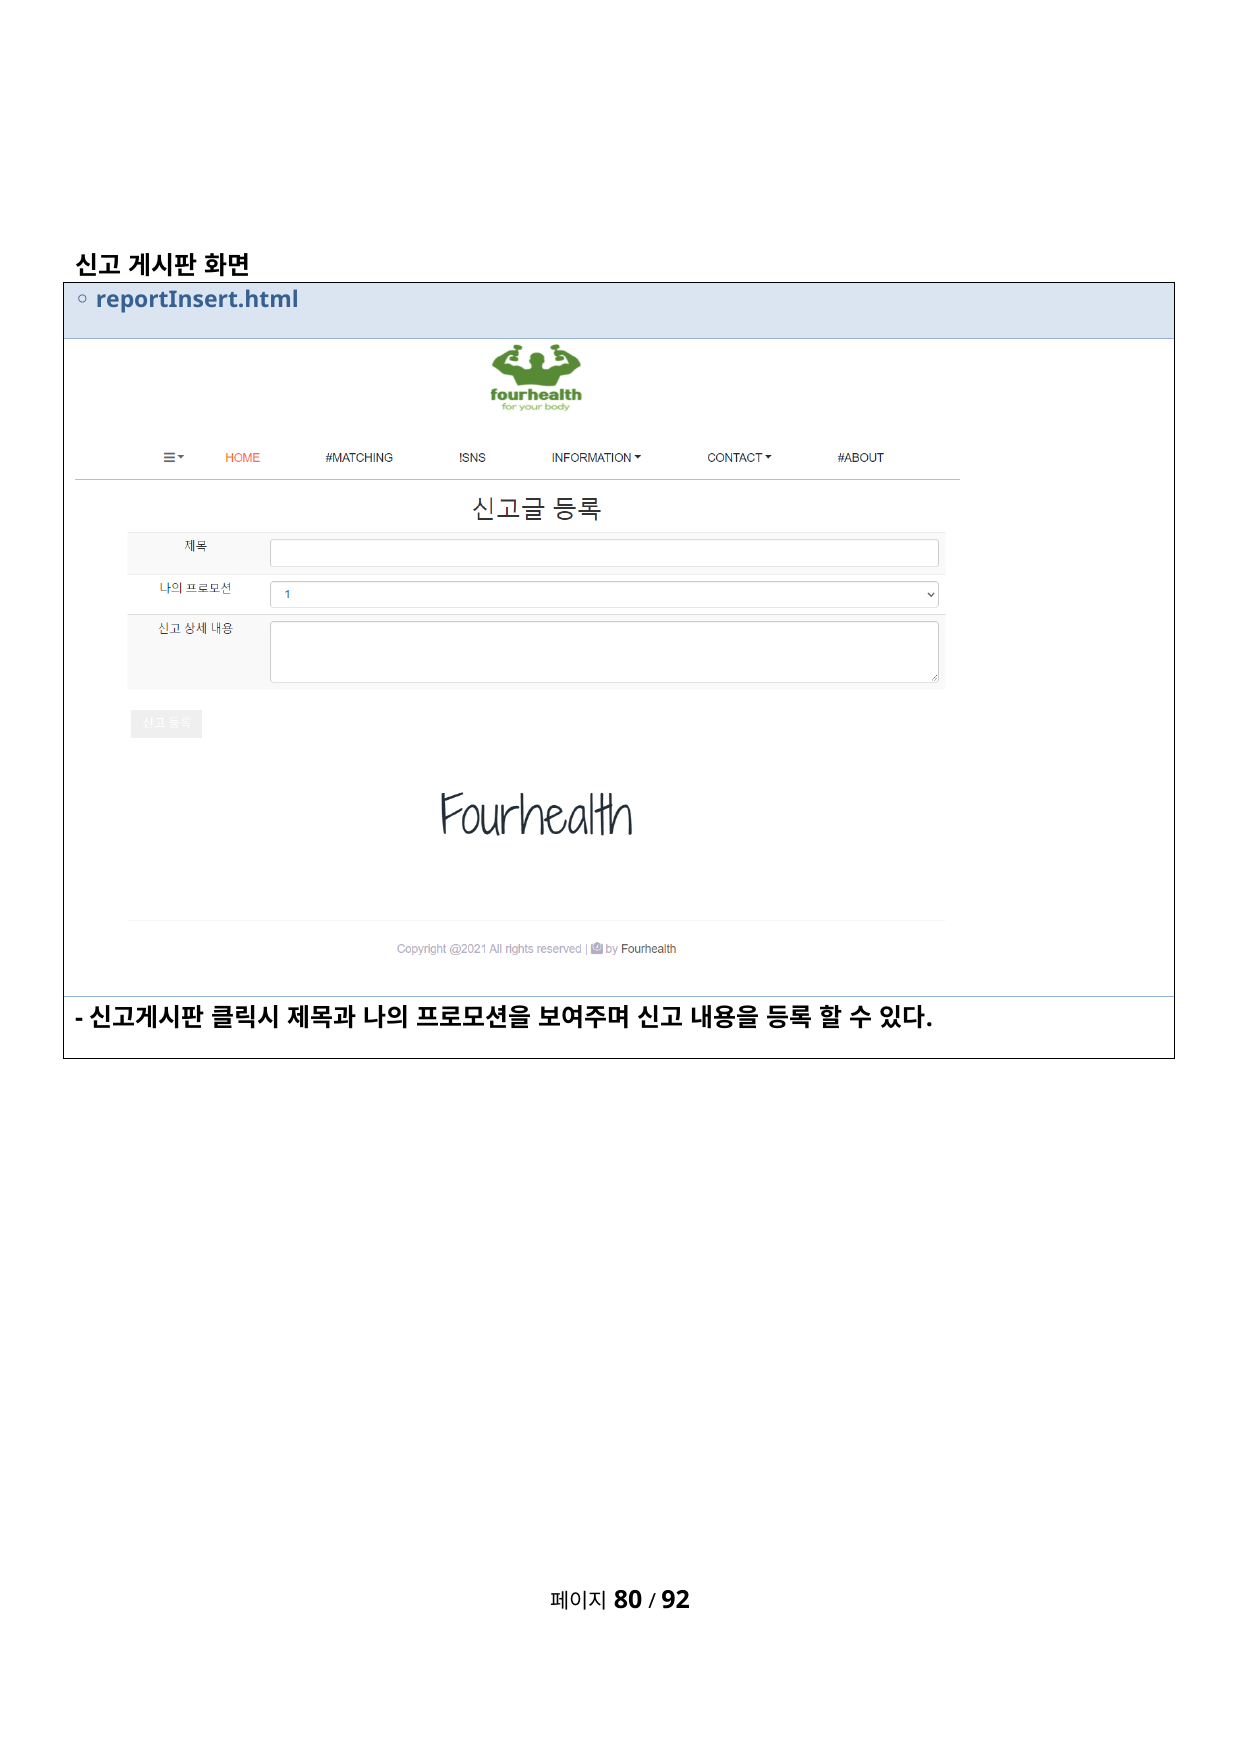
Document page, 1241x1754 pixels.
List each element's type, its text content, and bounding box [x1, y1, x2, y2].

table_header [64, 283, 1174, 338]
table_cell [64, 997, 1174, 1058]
picture [75, 339, 961, 982]
text 신고 게시판 화면 [75, 245, 1165, 282]
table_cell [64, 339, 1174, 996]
